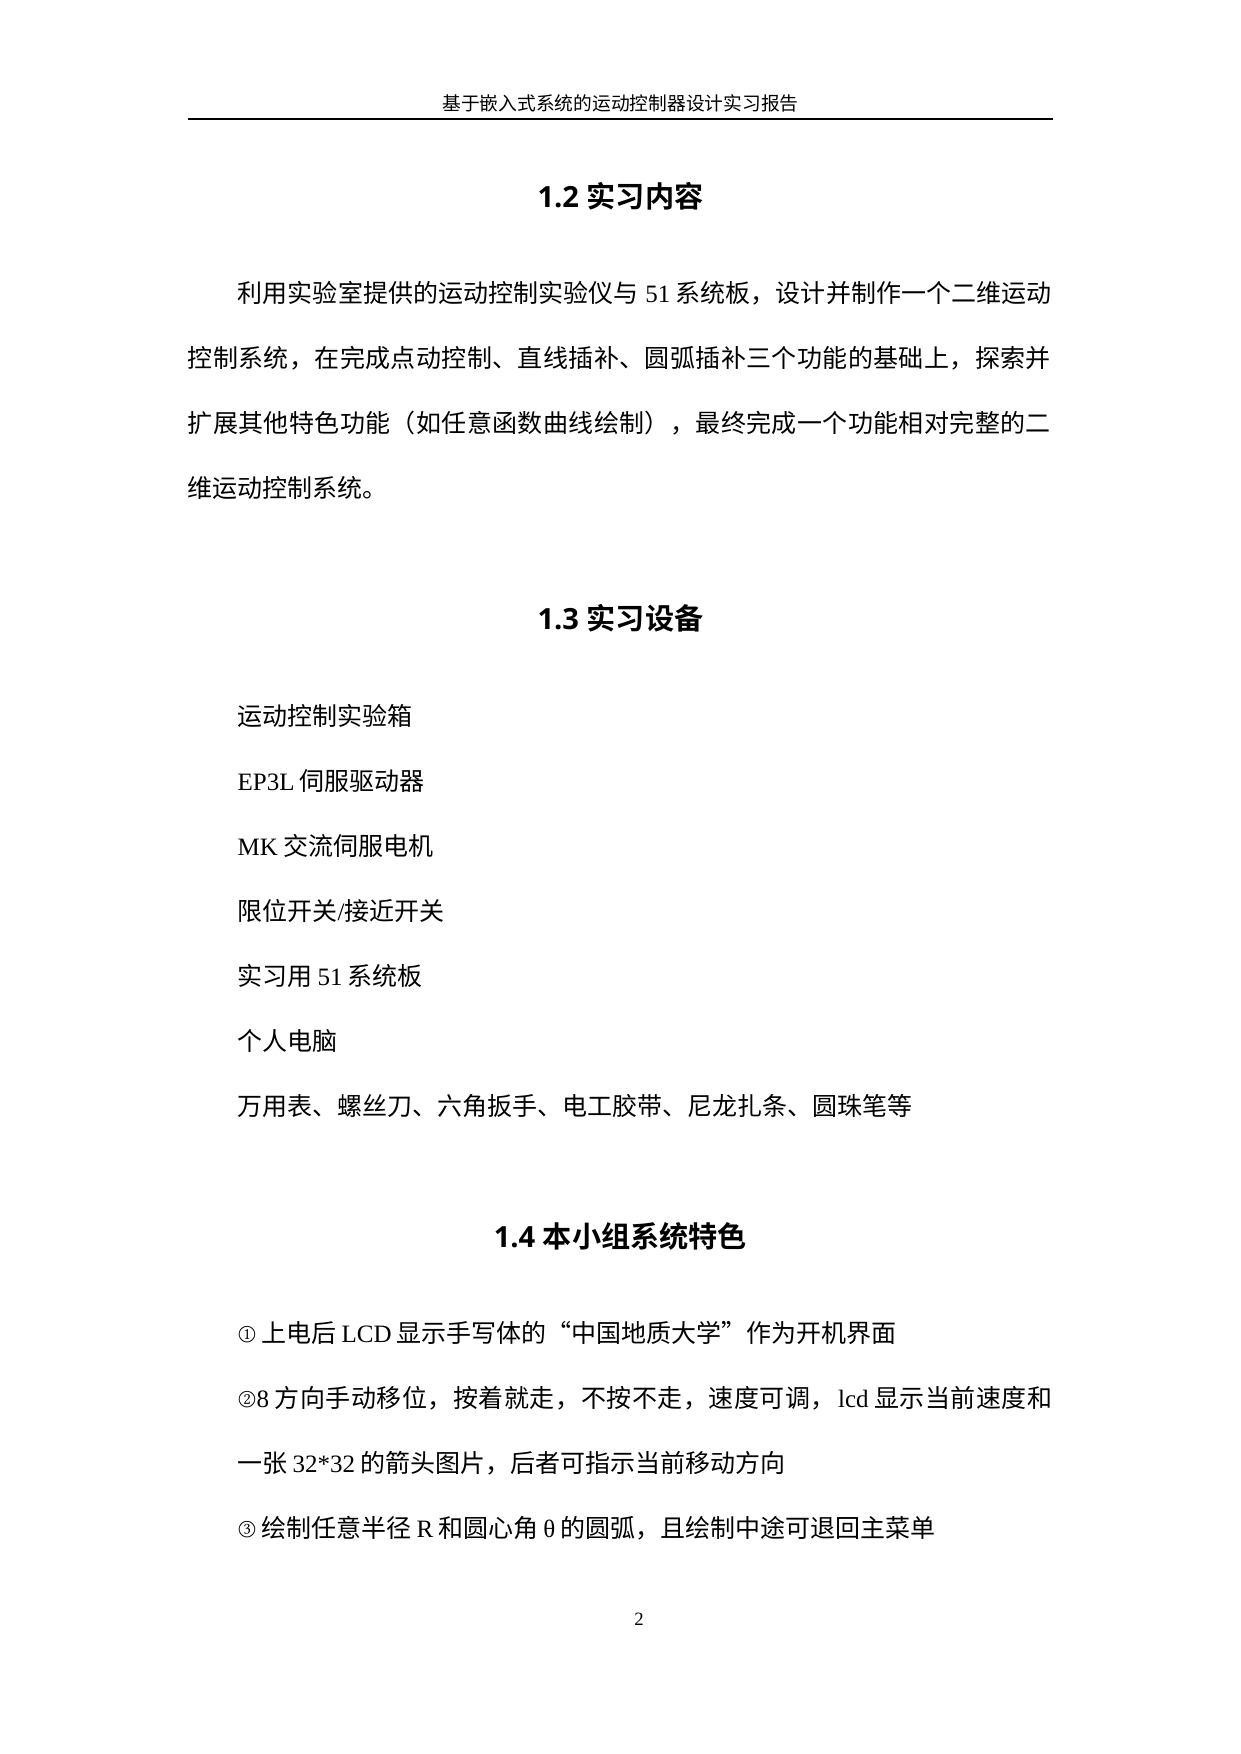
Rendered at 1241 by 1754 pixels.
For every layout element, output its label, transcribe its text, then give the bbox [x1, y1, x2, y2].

text 实习用51系统板 [187, 942, 1053, 1007]
subtitle 1.3 实习设备 [187, 584, 1053, 649]
text 运动控制实验箱 [187, 682, 1053, 747]
text 个人电脑 [187, 1007, 1053, 1072]
text 限位开关/接近开关 [187, 877, 1053, 942]
text MK交流伺服电机 [187, 812, 1053, 877]
text ③绘制任意半径R和圆心角θ的圆弧，且绘制中途可退回主菜单 [187, 1494, 1053, 1559]
text ②8方向手动移位，按着就走，不按不走，速度可调，lcd显示当前速度和一张32*32的箭头图片，后者可指示当前移动方向 [237, 1364, 1053, 1494]
text 利用实验室提供的运动控制实验仪与51系统板，设计并制作一个二维运动控制系统，在完成点动控制、直线插补、圆弧插补三个功能的基础上，探索并扩展其他特色功能（如任意函数曲线绘制），最终完成一个功能相对完整的二维运动控制系统。 [187, 259, 1053, 519]
text 万用表、螺丝刀、六角扳手、电工胶带、尼龙扎条、圆珠笔等 [187, 1072, 1053, 1137]
text ①上电后LCD显示手写体的“中国地质大学”作为开机界面 [187, 1299, 1053, 1364]
subtitle 1.4 本小组系统特色 [187, 1202, 1053, 1267]
text EP3L伺服驱动器 [187, 747, 1053, 812]
subtitle 1.2 实习内容 [187, 162, 1053, 227]
